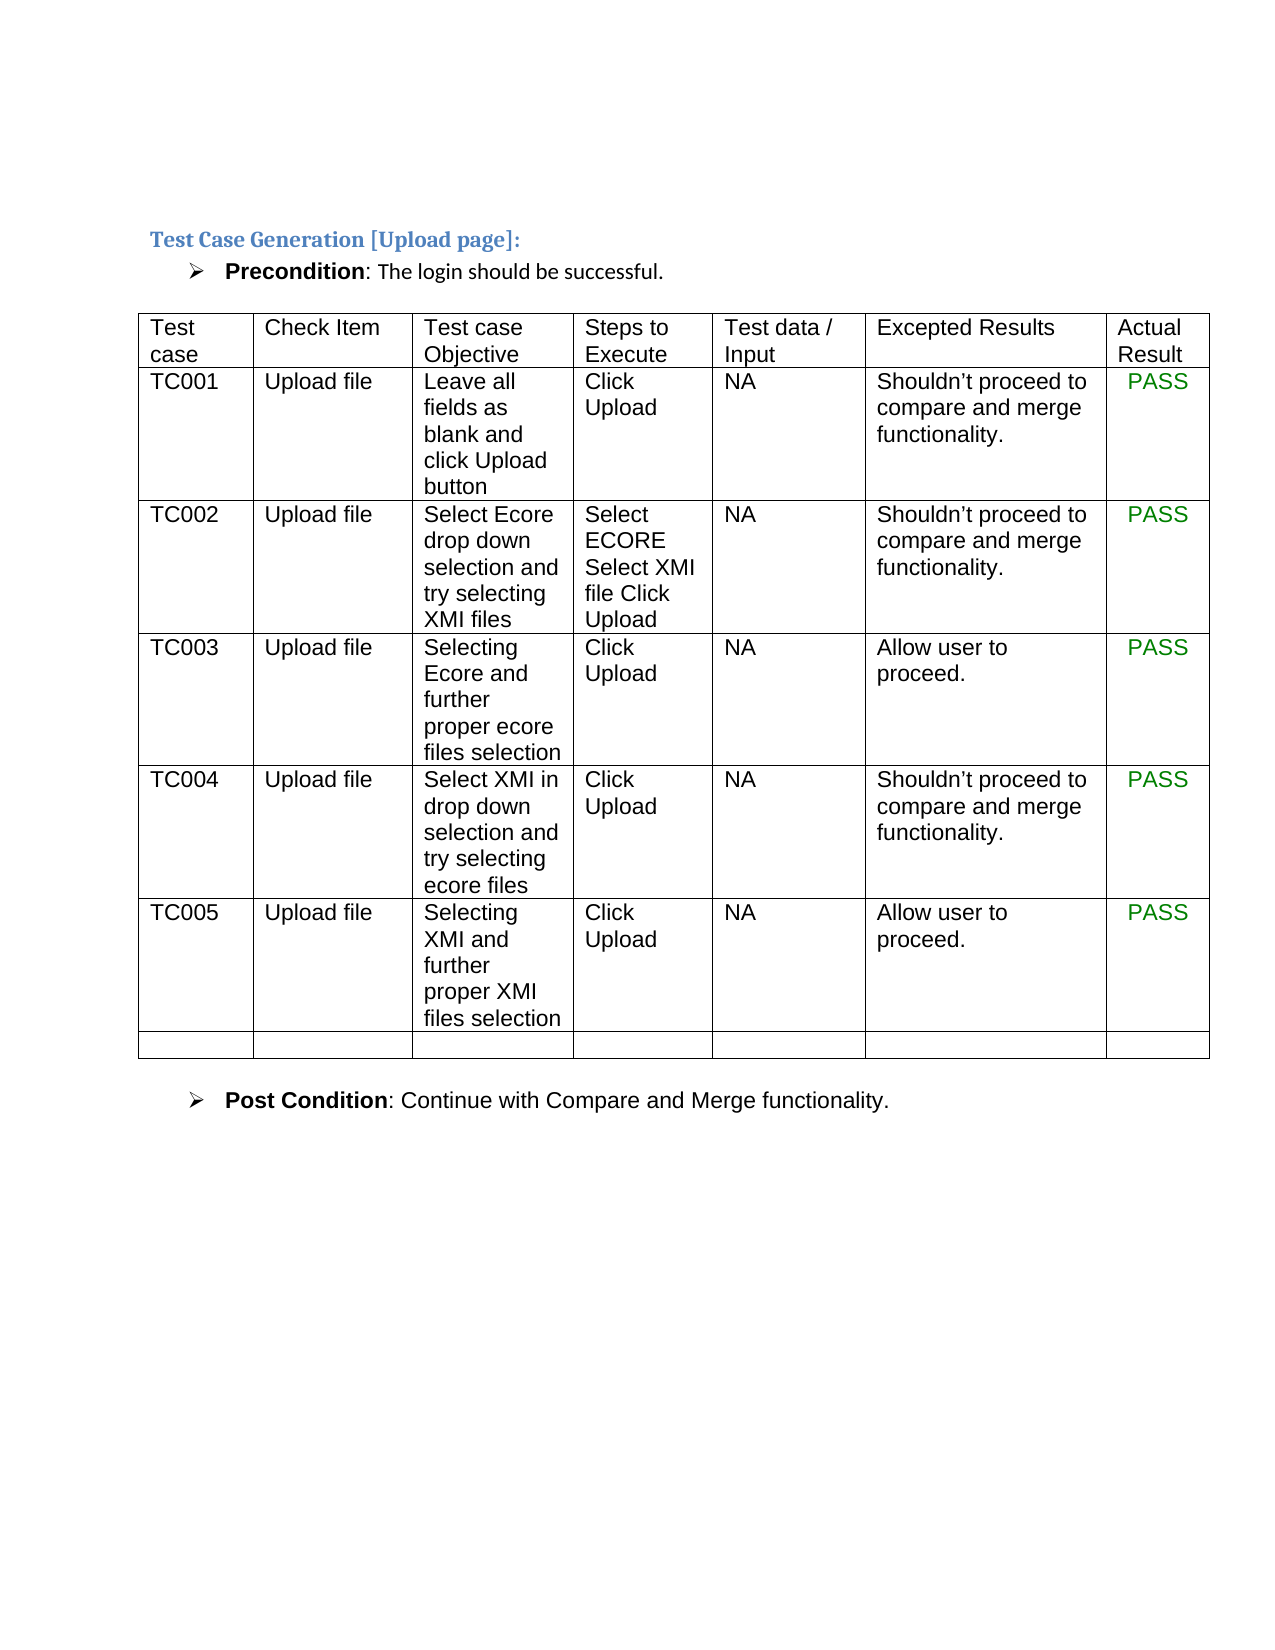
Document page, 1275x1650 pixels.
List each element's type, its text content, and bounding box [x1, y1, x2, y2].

table_cell PASS [1107, 501, 1209, 632]
table_cell Upload file [254, 634, 412, 765]
table_cell NA [713, 899, 865, 1031]
table_cell Select XMI in drop down selection and try selecting ecore files [413, 766, 573, 898]
table_cell PASS [1107, 368, 1209, 500]
table_cell [139, 1032, 253, 1058]
table_header Test data / Input [713, 314, 865, 367]
table_cell Upload file [254, 501, 412, 632]
table_cell NA [713, 766, 865, 898]
table_cell NA [713, 634, 865, 765]
table_cell [713, 1032, 865, 1058]
table_cell PASS [1107, 766, 1209, 898]
table_cell Leave all fields as blank and click Upload button [413, 368, 573, 500]
table_cell Upload file [254, 899, 412, 1031]
subtitle Test Case Generation [Upload page]: [150, 227, 1125, 253]
table_header Steps to Execute [574, 314, 712, 367]
table_cell Shouldn’t proceed to compare and merge functionality. [866, 368, 1106, 500]
table_cell Click Upload [574, 634, 712, 765]
table_cell Select ECORE Select XMI file Click Upload [574, 501, 712, 632]
table_cell TC005 [139, 899, 253, 1031]
table_cell NA [713, 368, 865, 500]
table_cell Upload file [254, 766, 412, 898]
table_cell [866, 1032, 1106, 1058]
table_cell Selecting XMI and further proper XMI files selection [413, 899, 573, 1031]
table_cell Shouldn’t proceed to compare and merge functionality. [866, 766, 1106, 898]
table_cell Click Upload [574, 899, 712, 1031]
table_header Test case [139, 314, 253, 367]
table_cell NA [713, 501, 865, 632]
table_cell Shouldn’t proceed to compare and merge functionality. [866, 501, 1106, 632]
table_cell Click Upload [574, 368, 712, 500]
table_cell Click Upload [574, 766, 712, 898]
table_cell Select Ecore drop down selection and try selecting XMI files [413, 501, 573, 632]
list Post Condition: Continue with Compare and Merge functionality. [187, 1087, 1125, 1114]
table_cell TC002 [139, 501, 253, 632]
table_cell Selecting Ecore and further proper ecore files selection [413, 634, 573, 765]
table_cell TC003 [139, 634, 253, 765]
table_cell [1107, 1032, 1209, 1058]
table_cell Allow user to proceed. [866, 899, 1106, 1031]
table_header Check Item [254, 314, 412, 367]
table_cell Upload file [254, 368, 412, 500]
table_cell TC004 [139, 766, 253, 898]
table_cell Allow user to proceed. [866, 634, 1106, 765]
list Precondition: The login should be successful. [187, 257, 1125, 285]
table_cell PASS [1107, 899, 1209, 1031]
table_cell [413, 1032, 573, 1058]
table_header Test case Objective [413, 314, 573, 367]
table_header Excepted Results [866, 314, 1106, 367]
table_cell PASS [1107, 634, 1209, 765]
table_cell [254, 1032, 412, 1058]
table_header Actual Result [1107, 314, 1209, 367]
table_cell TC001 [139, 368, 253, 500]
table_cell [574, 1032, 712, 1058]
